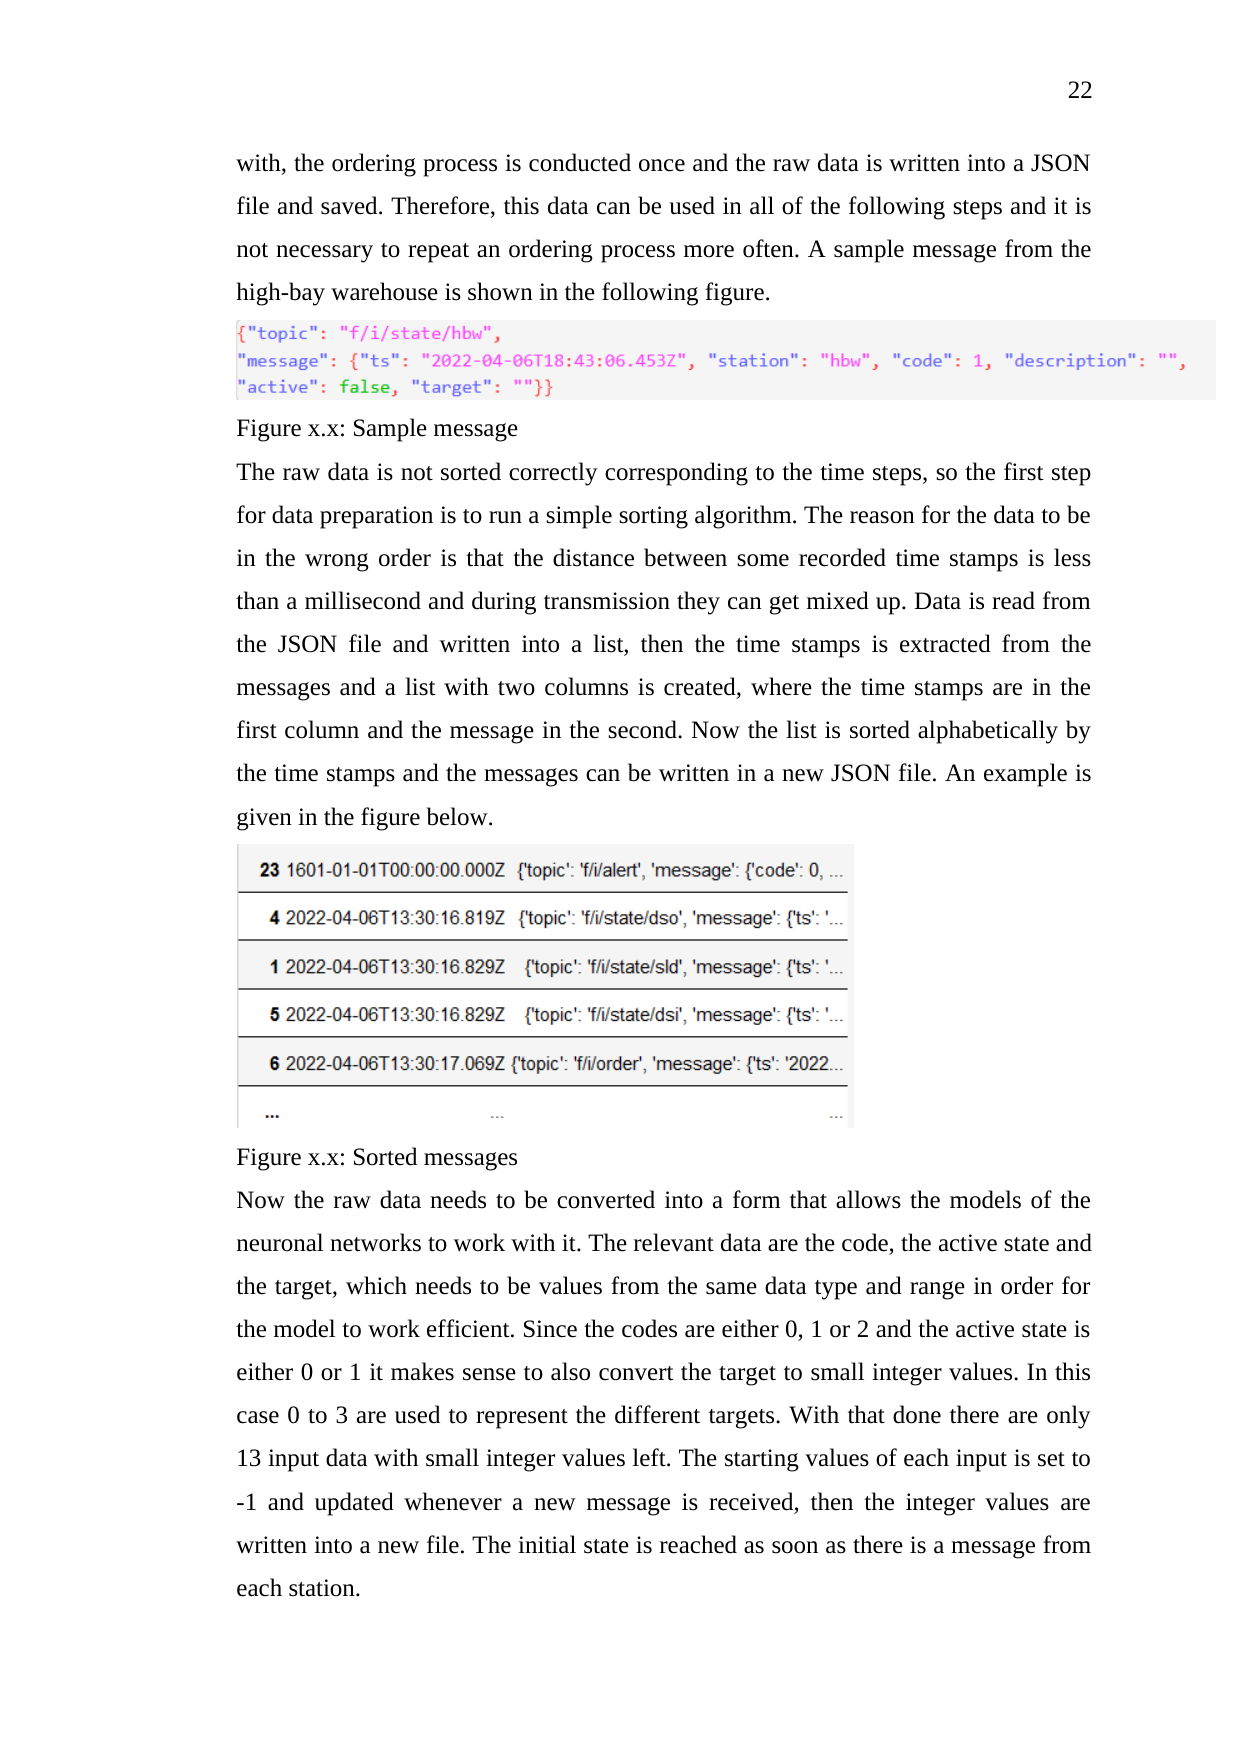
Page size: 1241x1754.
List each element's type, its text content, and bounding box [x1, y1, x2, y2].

text Figure x.x: Sample message [236, 413, 1092, 442]
picture [236, 320, 1217, 400]
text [236, 148, 1092, 306]
picture [236, 844, 854, 1128]
text Now the raw data needs to be converted into a form that allows the models of the neuronal networks to work with it. The relevant data are the code, the active state and the target, which needs to be values from the same data type and range in order for the model to work efficient. Since the codes are either 0, 1 or 2 and the active state is either 0 or 1 it makes sense to also convert the target to small integer values. In this case 0 to 3 are used to represent the different targets. With that done there are only 13 input data with small integer values left. The starting values of each input is set to -1 and updated whenever a new message is received, then the integer values are written into a new file. The initial state is reached as soon as there is a message from each station. [236, 1185, 1092, 1602]
text Figure x.x: Sorted messages [236, 1142, 1092, 1170]
text The raw data is not sorted correctly corresponding to the time steps, so the first step for data preparation is to run a simple sorting algorithm. The reason for the data to be in the wrong order is that the distance between some recorded time stamps is less than a millisecond and during transmission they can get mixed up. Data is read from the JSON file and written into a list, then the time stamps is extracted from the messages and a list with two columns is created, where the time stamps are in the first column and the message in the second. Now the list is sorted alphabetically by the time stamps and the messages can be written in a new JSON file. An example is given in the figure below. [236, 457, 1092, 830]
